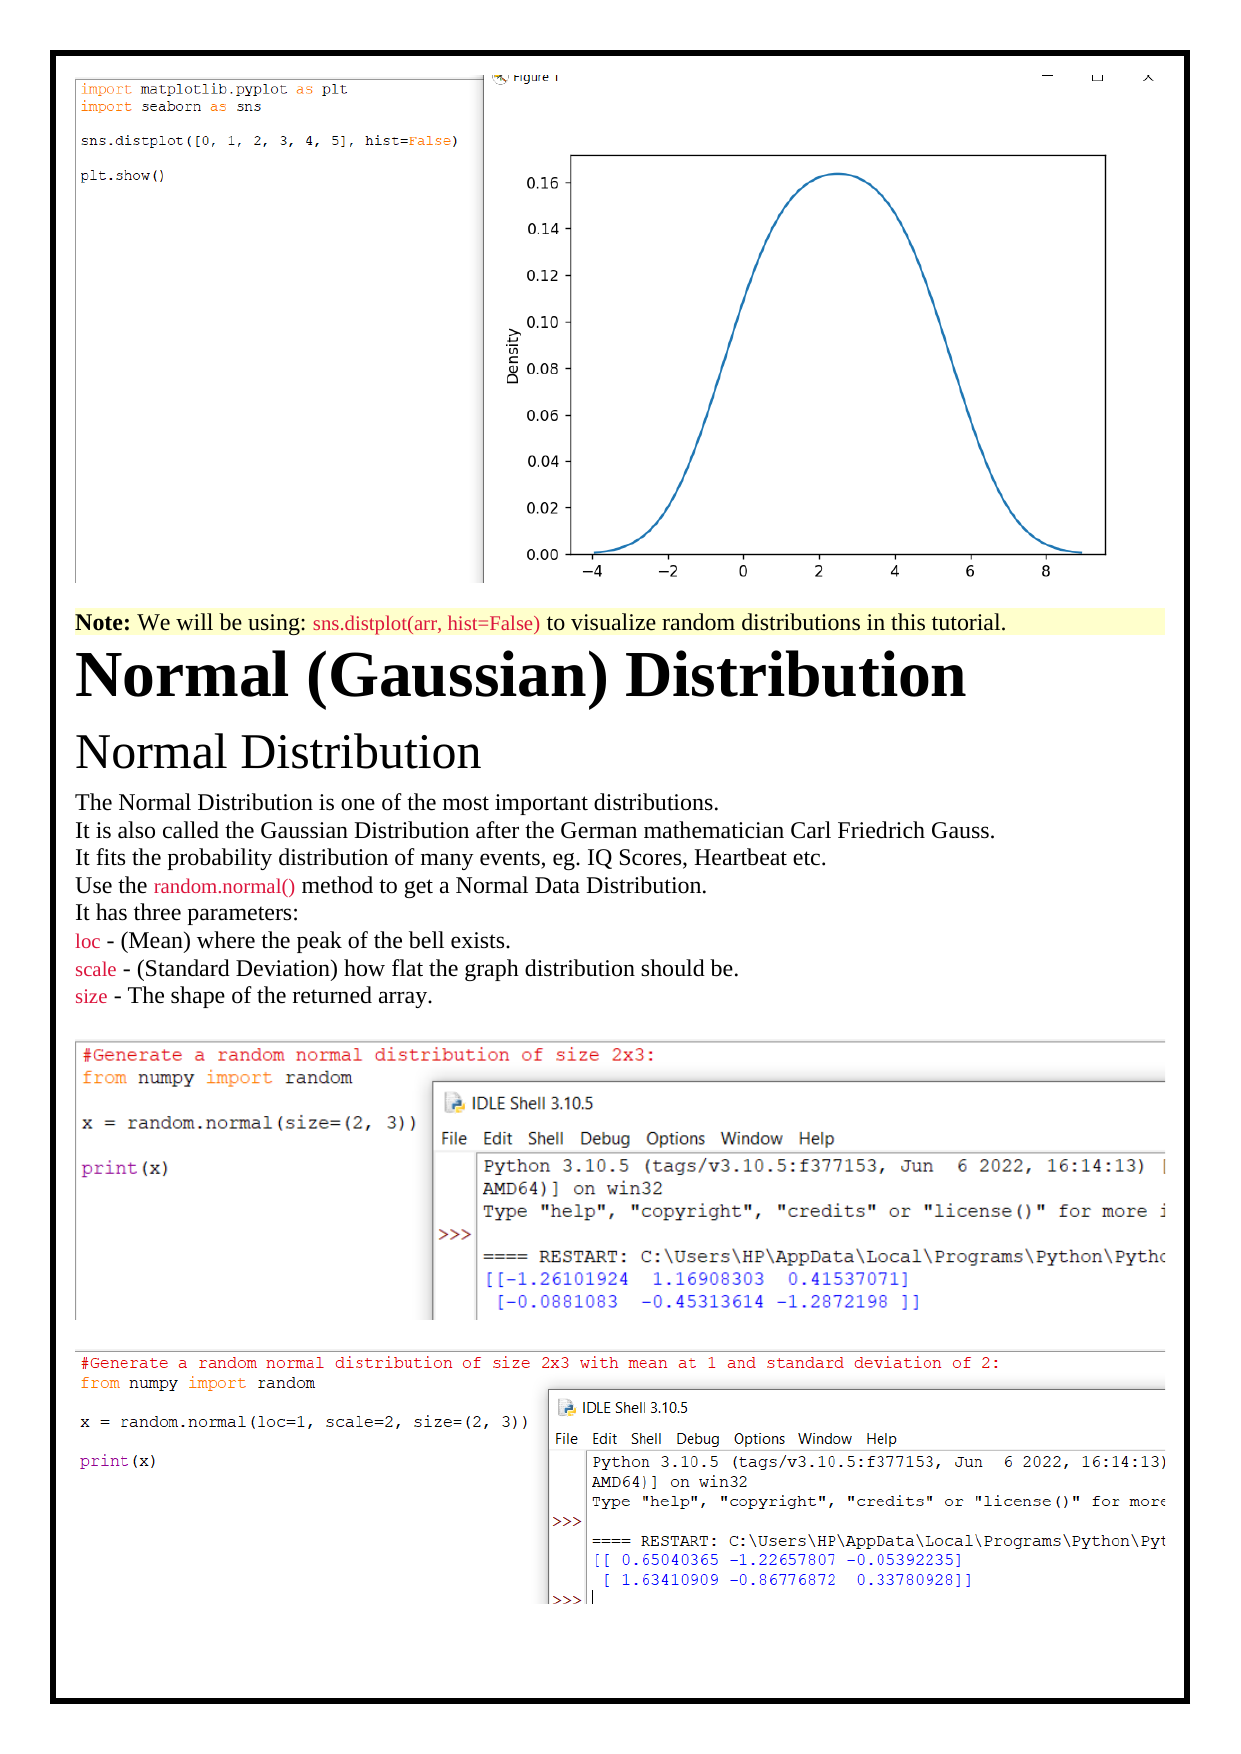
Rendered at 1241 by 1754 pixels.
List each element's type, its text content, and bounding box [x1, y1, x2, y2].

text It fits the probability distribution of many events, eg. IQ Scores, Heartbeat etc. [75, 843, 1165, 871]
text Normal Distribution [75, 722, 1165, 779]
text size - The shape of the returned array. [75, 981, 1165, 1009]
text It has three parameters: [75, 898, 1165, 926]
text The Normal Distribution is one of the most important distributions. [75, 788, 1165, 816]
text Note: We will be using: sns.distplot(arr, hist=False) to visualize random distributions in this tutorial. [75, 608, 1165, 635]
text Use the random.normal() method to get a Normal Data Distribution. [75, 871, 1165, 898]
text It is also called the Gaussian Distribution after the German mathematician Carl Friedrich Gauss. [75, 816, 1165, 843]
subtitle Normal (Gaussian) Distribution [75, 635, 1165, 711]
text loc - (Mean) where the peak of the bell exists. [75, 926, 1165, 954]
picture [75, 1349, 1166, 1604]
text scale - (Standard Deviation) how flat the graph distribution should be. [75, 954, 1165, 981]
picture [75, 1038, 1166, 1320]
picture [75, 75, 1166, 583]
